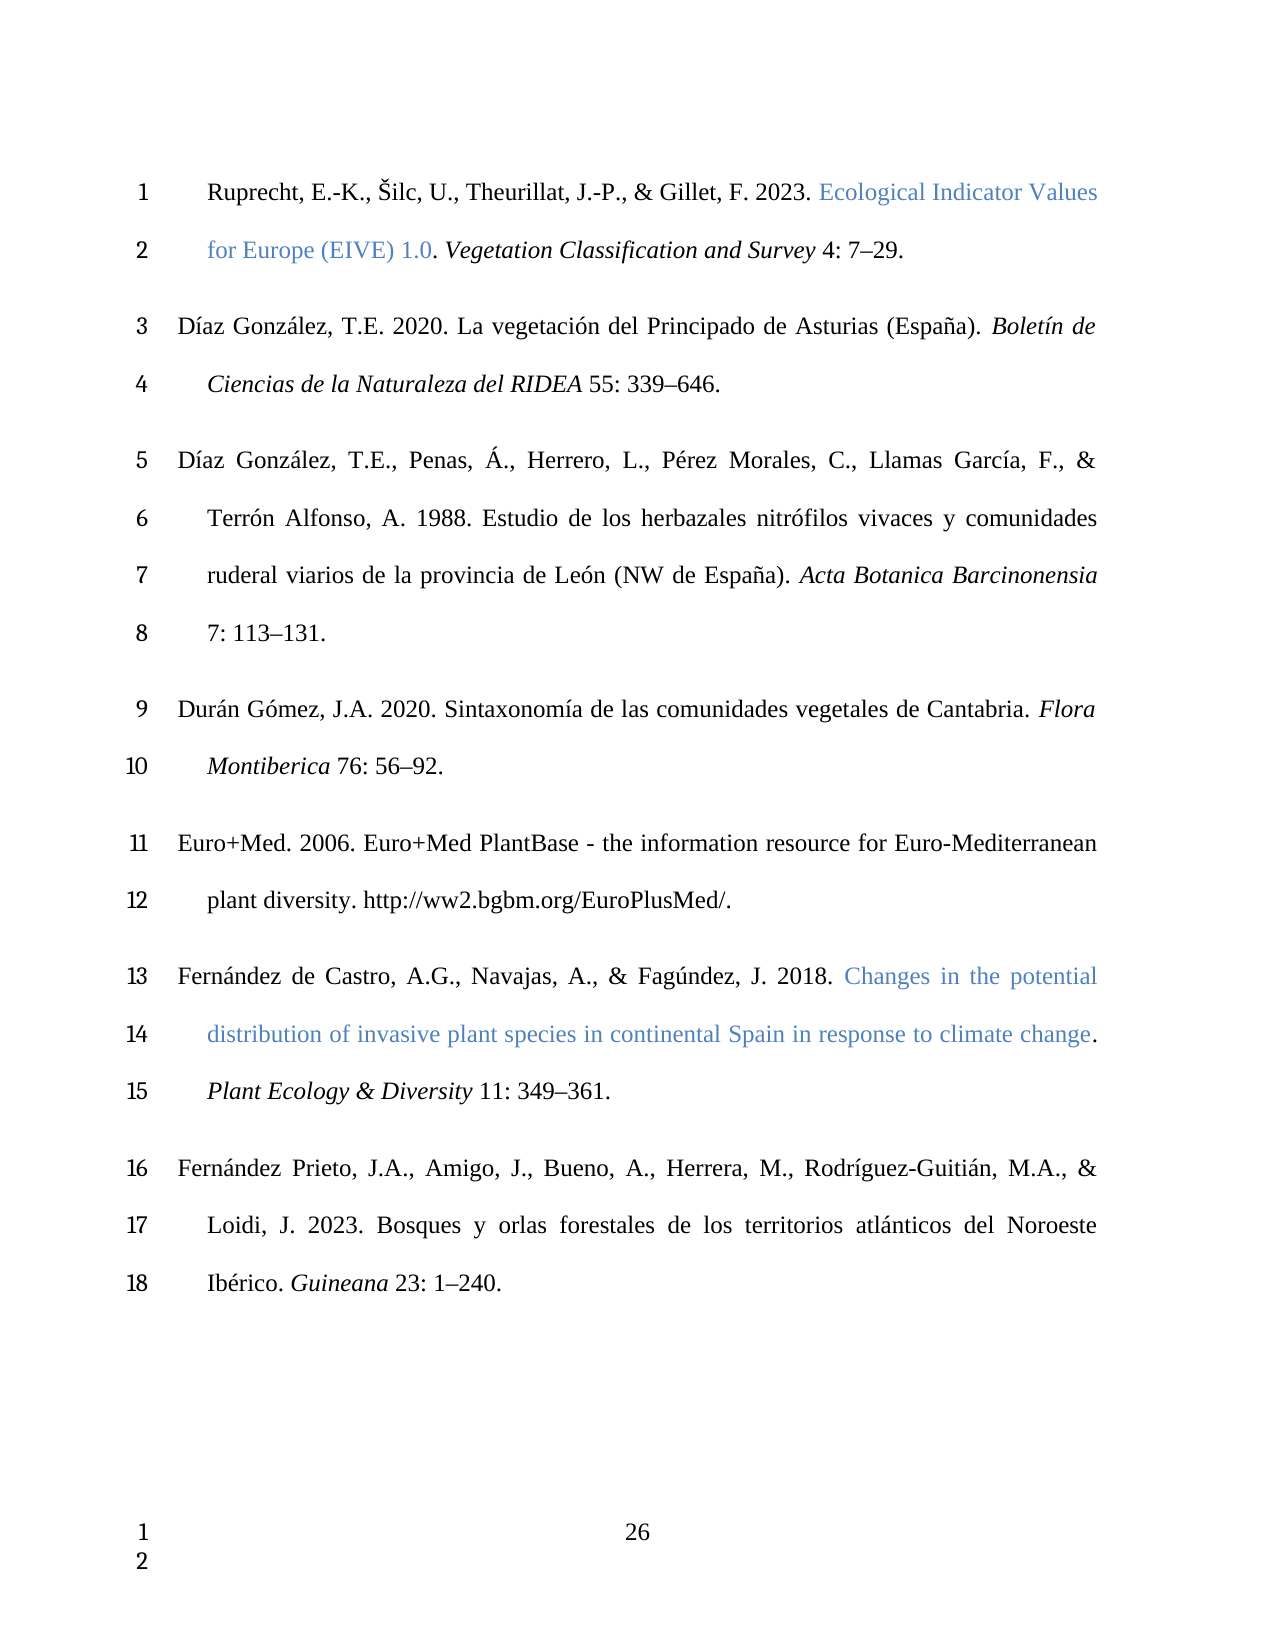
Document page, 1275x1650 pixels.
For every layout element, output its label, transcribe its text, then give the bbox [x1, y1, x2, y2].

text Díaz González, T.E., Penas, Á., Herrero, L., Pérez Morales, C., Llamas García, F., & Terrón Alfonso, A. 1988. Estudio de los herbazales nitrófilos vivaces y comunidades ruderal viarios de la provincia de León (NW de España). Acta Botanica Barcinonensia 7: 113–131. [177, 445, 1098, 646]
text Fernández Prieto, J.A., Amigo, J., Bueno, A., Herrera, M., Rodríguez-Guitián, M.A., & Loidi, J. 2023. Bosques y orlas forestales de los territorios atlánticos del Noroeste Ibérico. Guineana 23: 1–240. [177, 1153, 1098, 1296]
text Díaz González, T.E. 2020. La vegetación del Principado de Asturias (España). Boletín de Ciencias de la Naturaleza del RIDEA 55: 339–646. [177, 311, 1098, 398]
text Euro+Med. 2006. Euro+Med PlantBase - the information resource for Euro-Mediterranean plant diversity. http://ww2.bgbm.org/EuroPlusMed/. [177, 828, 1098, 914]
text Fernández de Castro, A.G., Navajas, A., & Fagúndez, J. 2018. Changes in the potential distribution of invasive plant species in continental Spain in response to climate change. Plant Ecology & Diversity 11: 349–361. [177, 961, 1098, 1105]
text Durán Gómez, J.A. 2020. Sintaxonomía de las comunidades vegetales de Cantabria. Flora Montiberica 76: 56–92. [177, 694, 1098, 780]
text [177, 177, 1098, 264]
